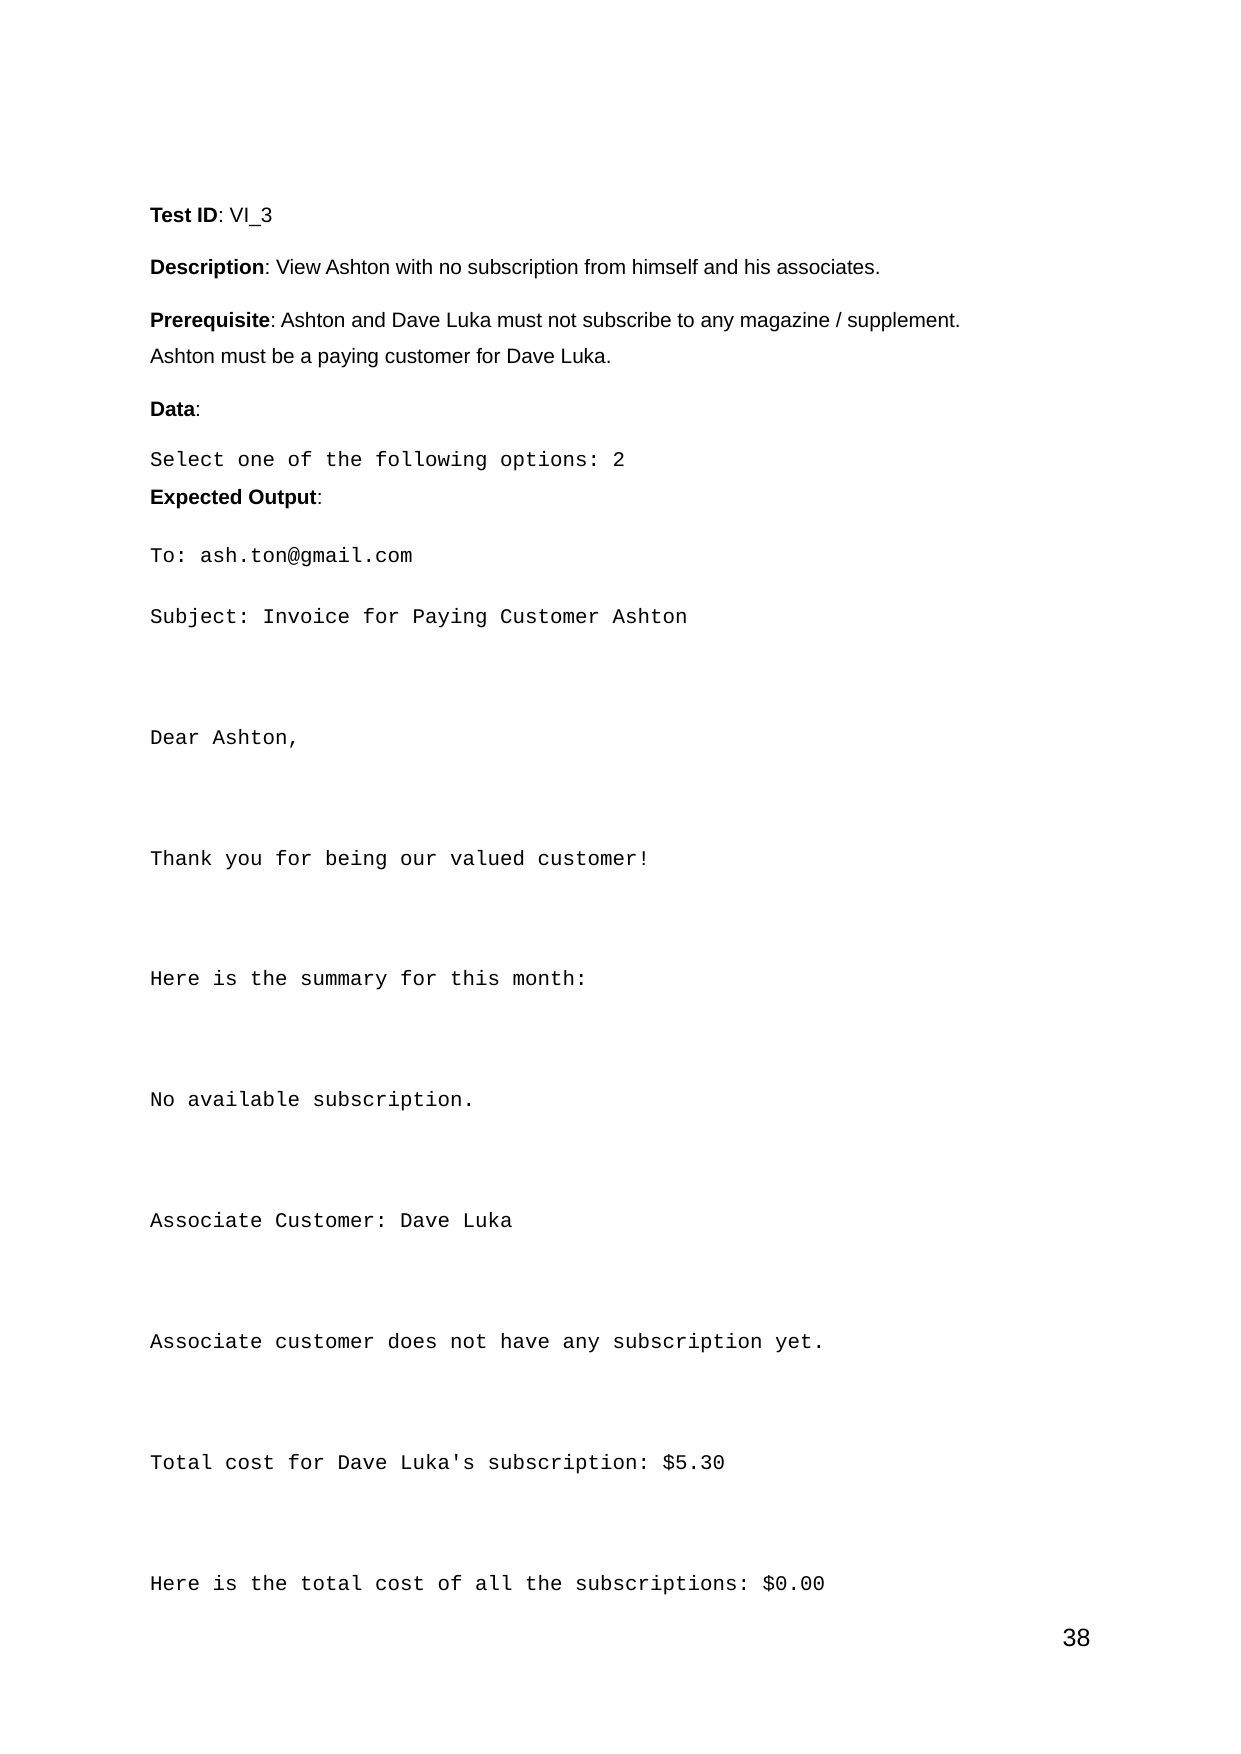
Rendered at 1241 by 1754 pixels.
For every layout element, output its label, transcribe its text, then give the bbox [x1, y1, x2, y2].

text No available subscription. [150, 1089, 1028, 1113]
text Select one of the following options: 2 Expected Output: [150, 449, 1028, 508]
text Description: View Ashton with no subscription from himself and his associates. [150, 255, 1028, 279]
text Dear Ashton, [150, 727, 1028, 750]
text Subject: Invoice for Paying Customer Ashton [150, 606, 1028, 629]
text Total cost for Dave Luka's subscription: $5.30 [150, 1452, 1028, 1475]
text Associate Customer: Dave Luka [150, 1210, 1028, 1234]
text Test ID: VI_3 [150, 203, 1028, 227]
text Associate customer does not have any subscription yet. [150, 1331, 1028, 1354]
text To: ash.ton@gmail.com [150, 546, 1028, 569]
text Thank you for being our valued customer! [150, 848, 1028, 871]
text Data: [150, 396, 1028, 420]
text Here is the total cost of all the subscriptions: $0.00 [150, 1573, 1028, 1596]
text Prerequisite: Ashton and Dave Luka must not subscribe to any magazine / supplement. Ashton must be a paying customer for Dave Luka. [150, 308, 1028, 368]
text Here is the summary for this month: [150, 968, 1028, 992]
